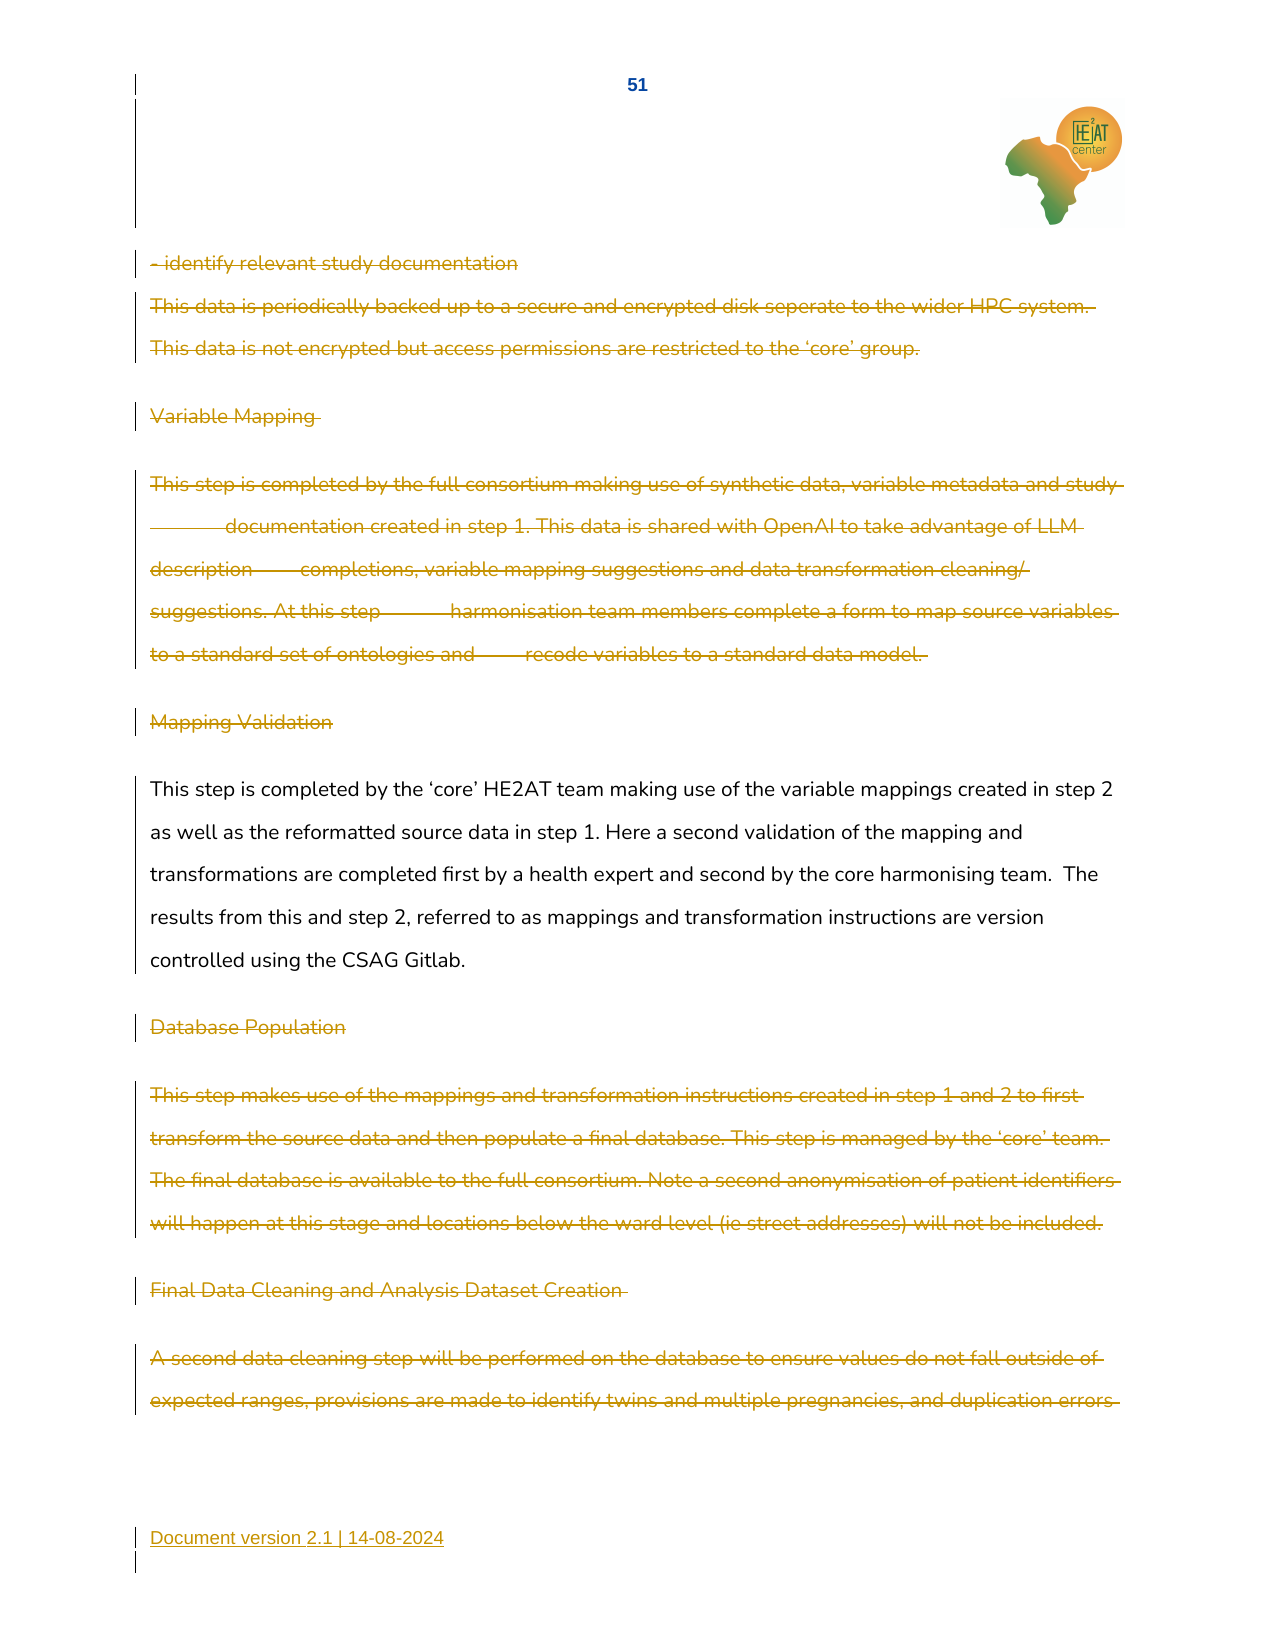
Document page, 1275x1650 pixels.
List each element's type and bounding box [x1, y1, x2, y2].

picture [1000, 98, 1125, 228]
